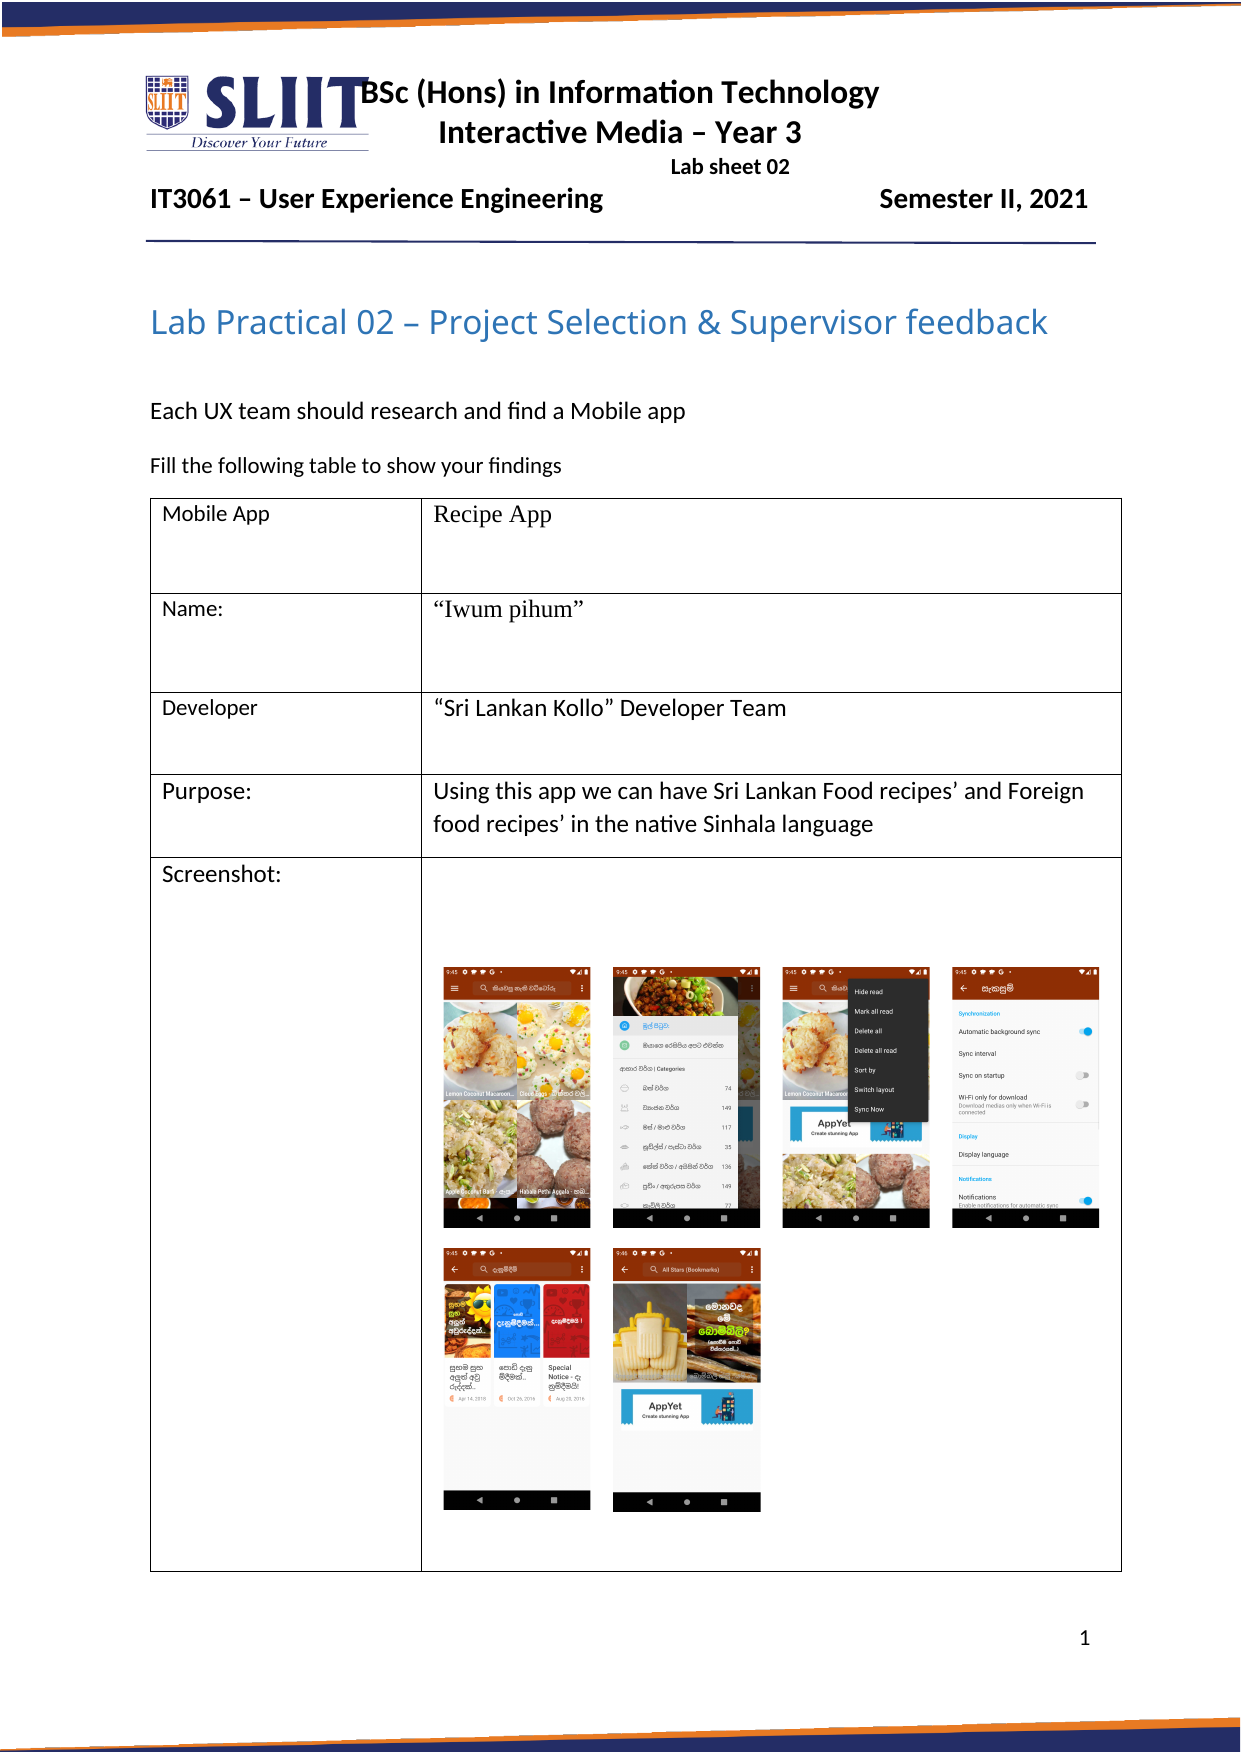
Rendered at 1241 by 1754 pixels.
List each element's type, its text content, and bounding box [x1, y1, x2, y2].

picture [143, 72, 372, 152]
table_cell Developer [151, 693, 421, 774]
table_cell Screenshot: [151, 858, 421, 1571]
table_cell Using this app we can have Sri Lankan Food recipes’ and Foreign food recipes’ in the native Sinhala language [422, 775, 1121, 857]
text Each UX team should research and find a Mobile app [150, 395, 1090, 426]
picture [443, 1248, 591, 1510]
table_cell “Iwum pihum” [422, 594, 1121, 692]
picture [0, 1712, 1241, 1752]
text Fill the following table to show your findings [150, 451, 1090, 479]
table_header Mobile App [151, 499, 421, 593]
table_cell Name: [151, 594, 421, 692]
table_header Recipe App [422, 499, 1121, 593]
picture [952, 967, 1100, 1228]
picture [3, 2, 1241, 42]
table_cell [422, 858, 1121, 1571]
picture [613, 967, 761, 1228]
picture [782, 967, 930, 1228]
picture [443, 967, 591, 1228]
table_cell Purpose: [151, 775, 421, 857]
table_cell “Sri Lankan Kollo” Developer Team [422, 693, 1121, 774]
picture [613, 1248, 761, 1512]
subtitle Lab Practical 02 – Project Selection & Supervisor feedback [150, 299, 1090, 344]
